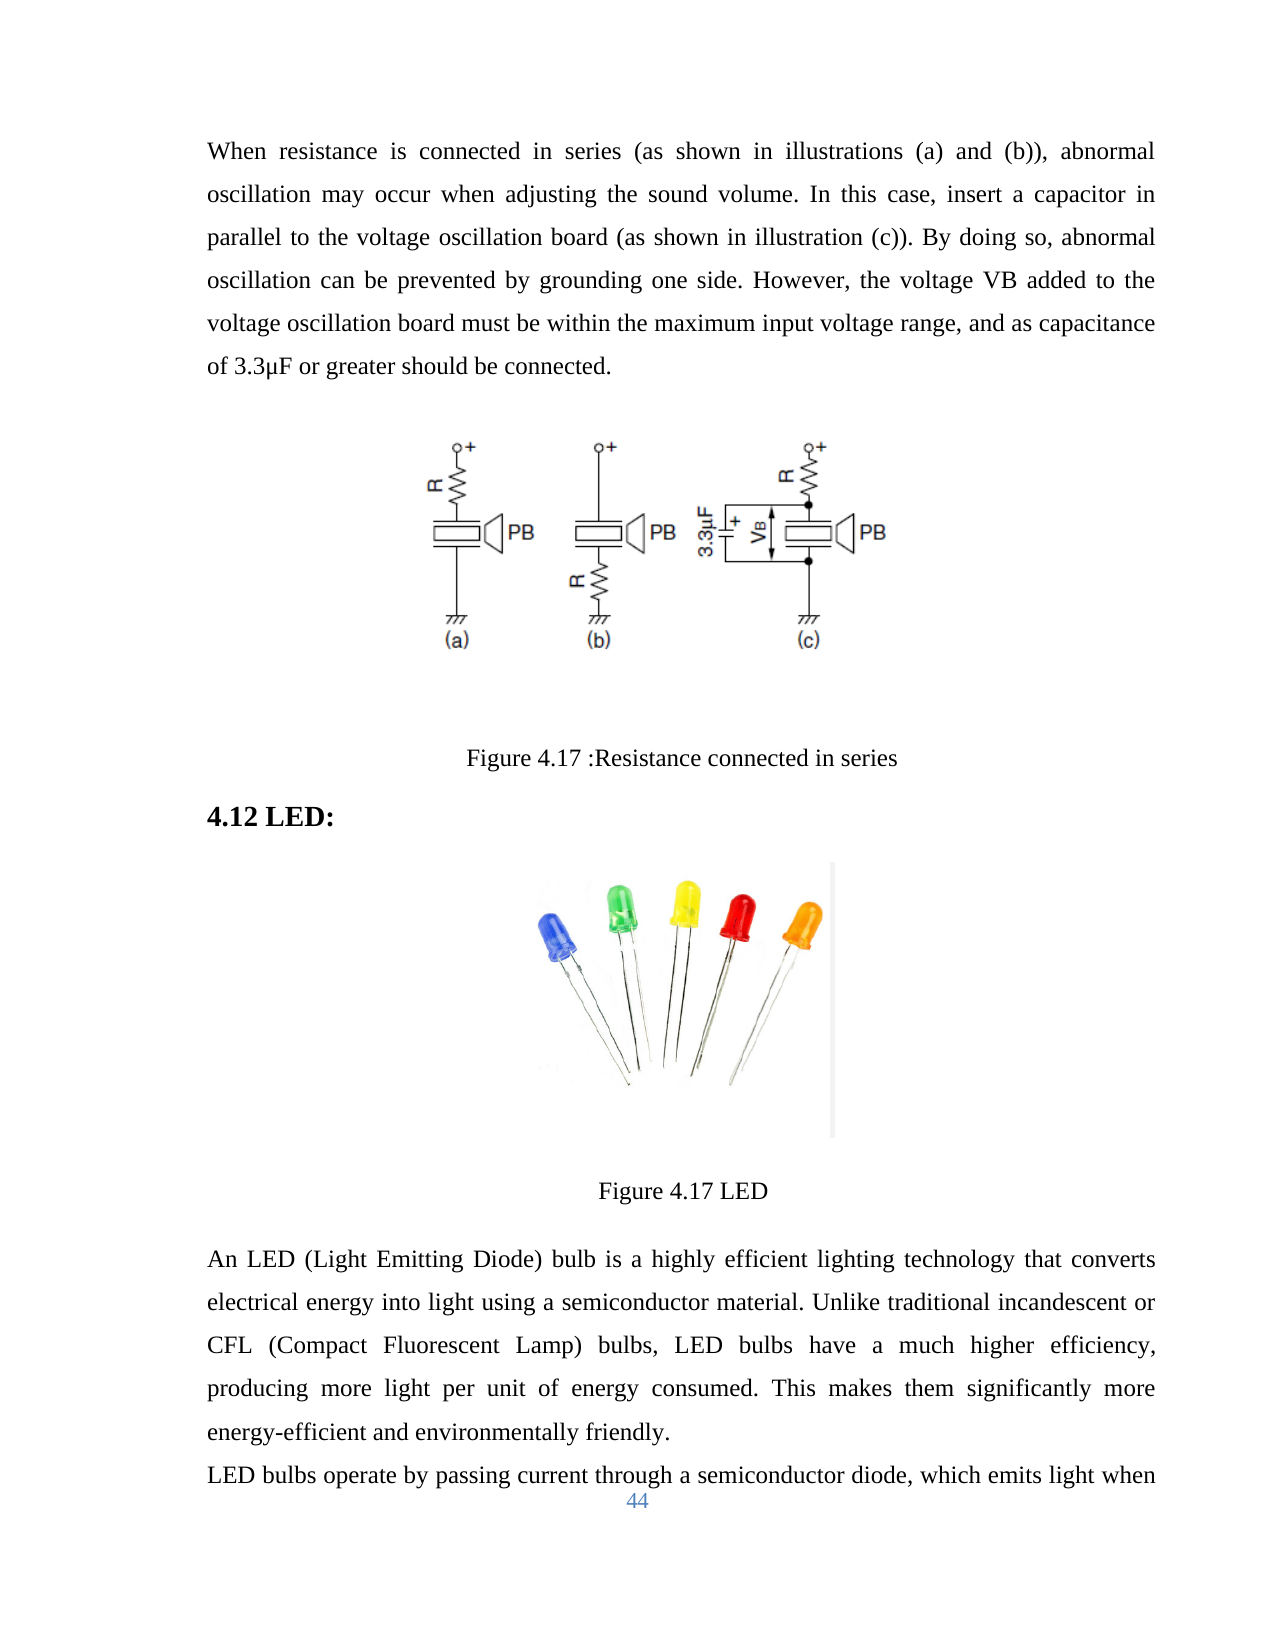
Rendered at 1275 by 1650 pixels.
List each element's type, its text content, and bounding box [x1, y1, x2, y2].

text 4.12 LED: [207, 799, 1157, 832]
picture [531, 862, 836, 1138]
text When resistance is connected in series (as shown in illustrations (a) and (b)), abnormal oscillation may occur when adjusting the sound volume. In this case, insert a capacitor in parallel to the voltage oscillation board (as shown in illustration (c)). By doing so, abnormal oscillation can be prevented by grounding one side. However, the voltage VB added to the voltage oscillation board must be within the maximum input voltage range, and as capacitance of 3.3μF or greater should be connected. [207, 136, 1157, 380]
text Figure 4.17 :Resistance connected in series [207, 743, 1157, 772]
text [207, 1460, 1157, 1488]
text An LED (Light Emitting Diode) bulb is a highly efficient lighting technology that converts electrical energy into light using a semiconductor material. Unlike traditional incandescent or CFL (Compact Fluorescent Lamp) bulbs, LED bulbs have a much higher efficiency, producing more light per unit of energy consumed. This makes them significantly more energy-efficient and environmentally friendly. [207, 1244, 1157, 1445]
list Figure 4.17 LED [209, 1176, 1157, 1205]
